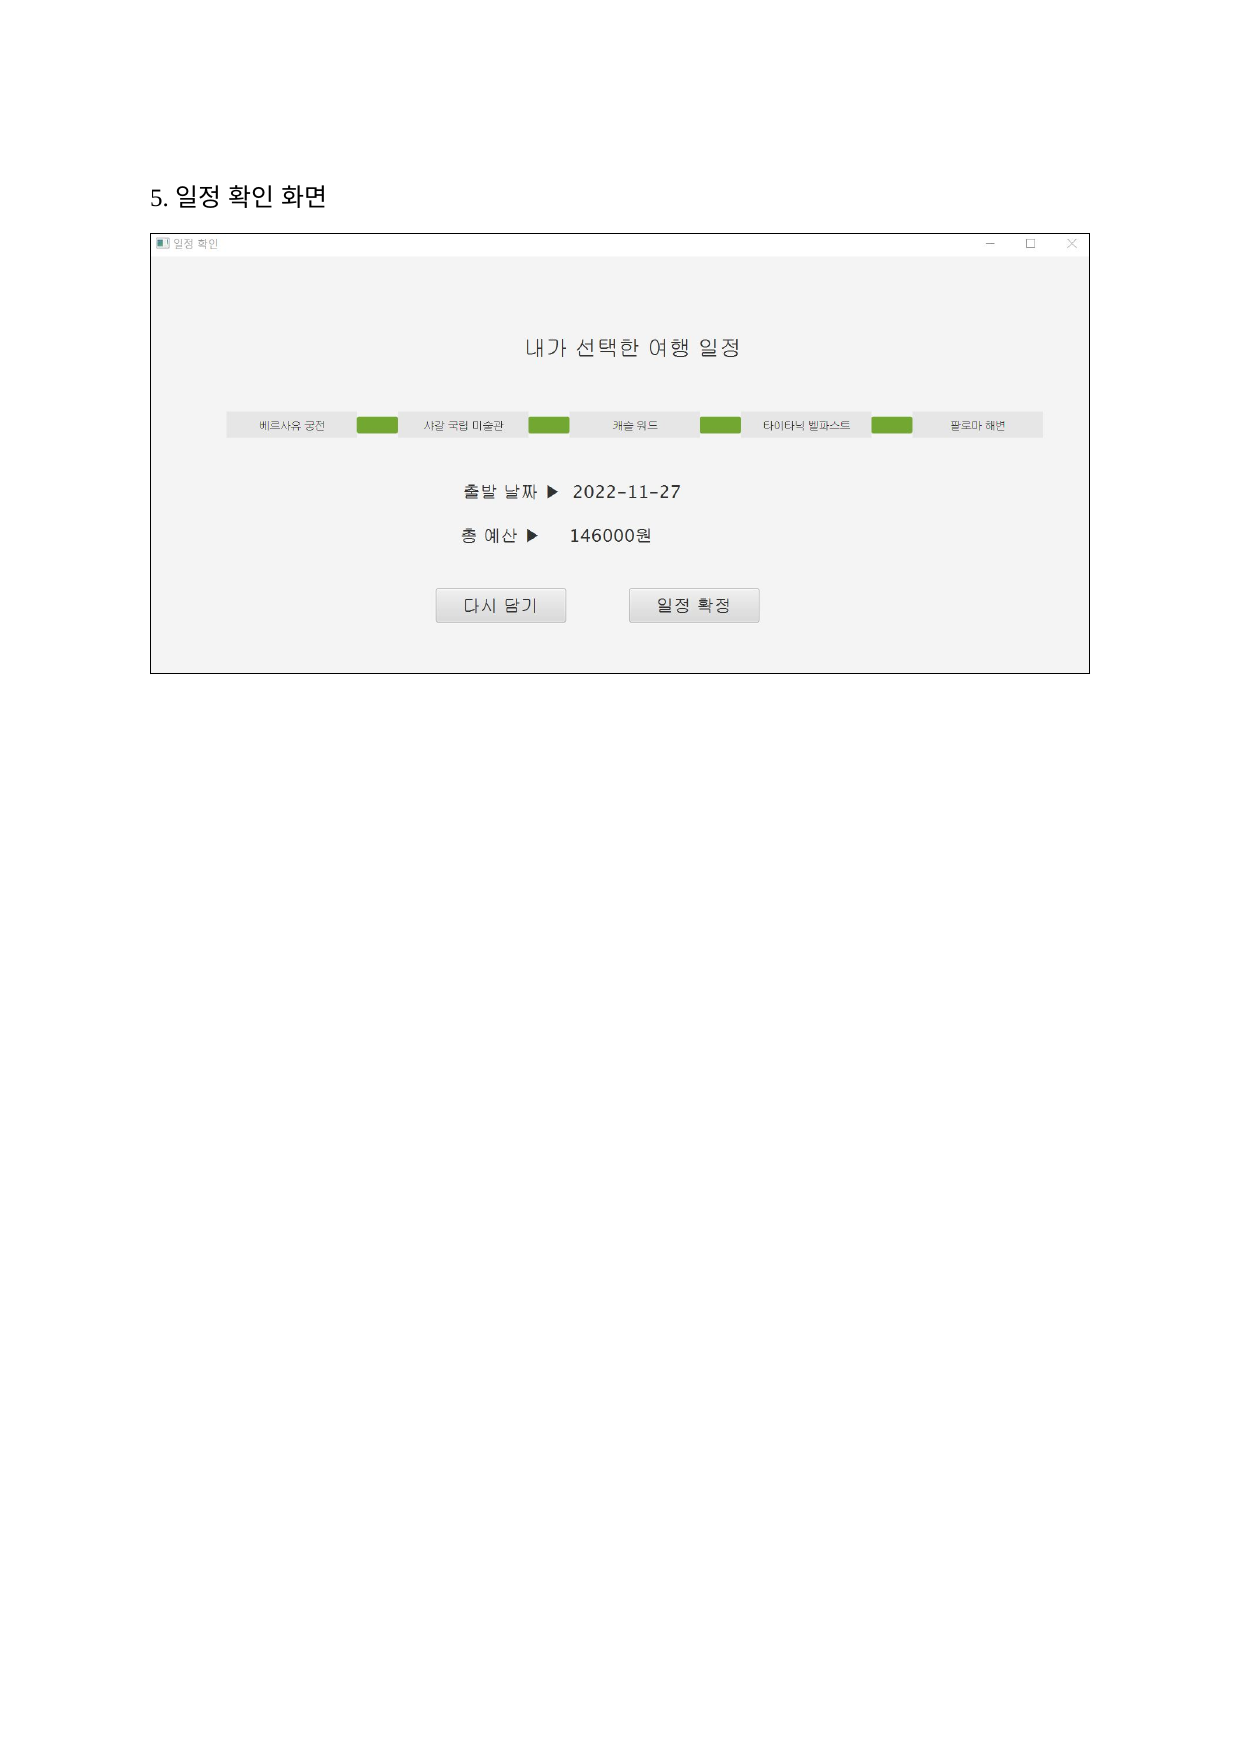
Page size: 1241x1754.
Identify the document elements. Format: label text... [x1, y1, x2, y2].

picture [151, 234, 1089, 673]
text 5. 일정 확인 화면 [150, 177, 1090, 213]
